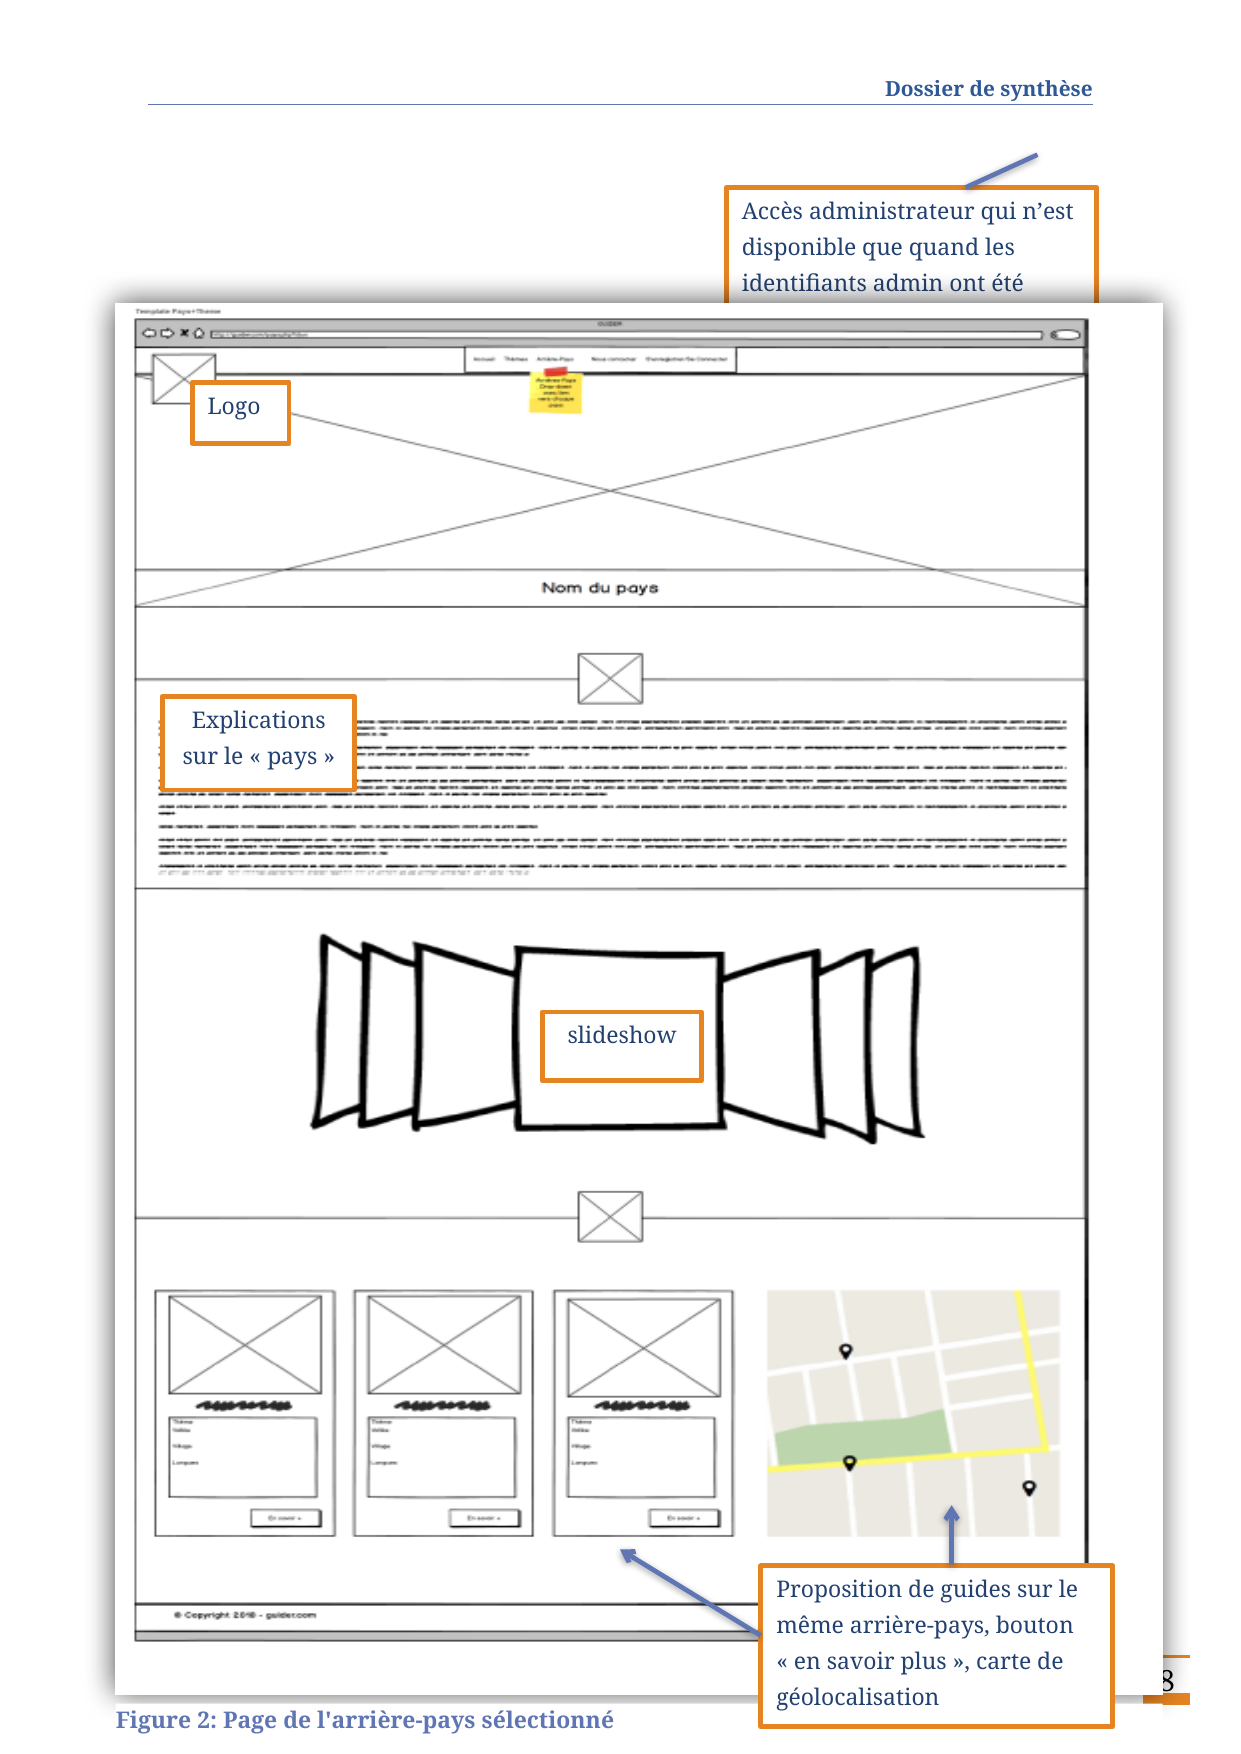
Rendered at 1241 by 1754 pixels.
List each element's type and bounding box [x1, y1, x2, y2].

picture [115, 303, 1163, 1695]
